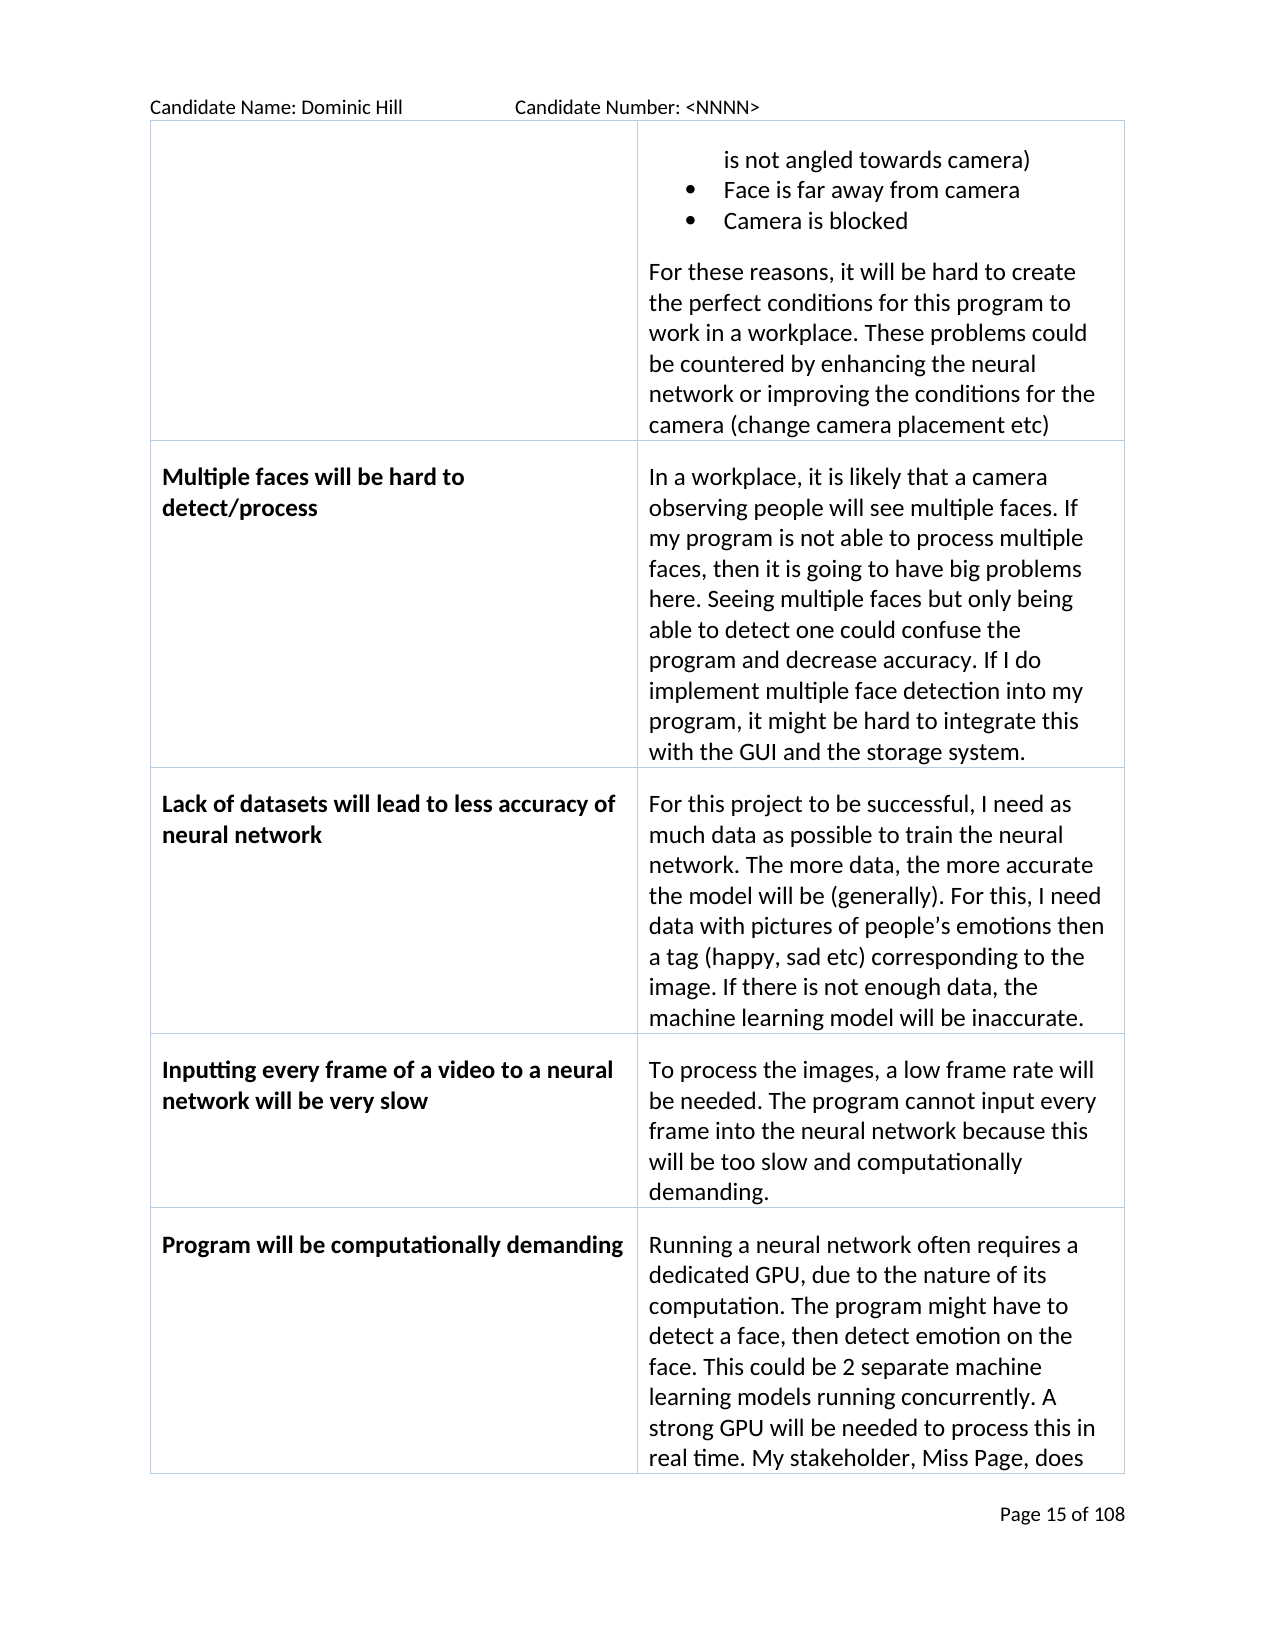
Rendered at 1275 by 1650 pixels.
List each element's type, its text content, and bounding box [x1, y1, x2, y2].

table_cell In a workplace, it is likely that a camera observing people will see multiple faces. If my program is not able to process multiple faces, then it is going to have big problems here. Seeing multiple faces but only being able to detect one could confuse the program and decrease accuracy. If I do implement multiple face detection into my program, it might be hard to integrate this with the GUI and the storage system. [638, 441, 1124, 767]
table_cell Multiple faces will be hard to detect/process [151, 441, 637, 767]
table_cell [151, 121, 637, 439]
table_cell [151, 1208, 637, 1473]
table_cell Lack of datasets will lead to less accuracy of neural network [151, 768, 637, 1033]
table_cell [638, 121, 1124, 439]
table_cell To process the images, a low frame rate will be needed. The program cannot input every frame into the neural network because this will be too slow and computationally demanding. [638, 1034, 1124, 1207]
table_cell For this project to be successful, I need as much data as possible to train the neural network. The more data, the more accurate the model will be (generally). For this, I need data with pictures of people’s emotions then a tag (happy, sad etc) corresponding to the image. If there is not enough data, the machine learning model will be inaccurate. [638, 768, 1124, 1033]
table_cell Inputting every frame of a video to a neural network will be very slow [151, 1034, 637, 1207]
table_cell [638, 1208, 1124, 1473]
